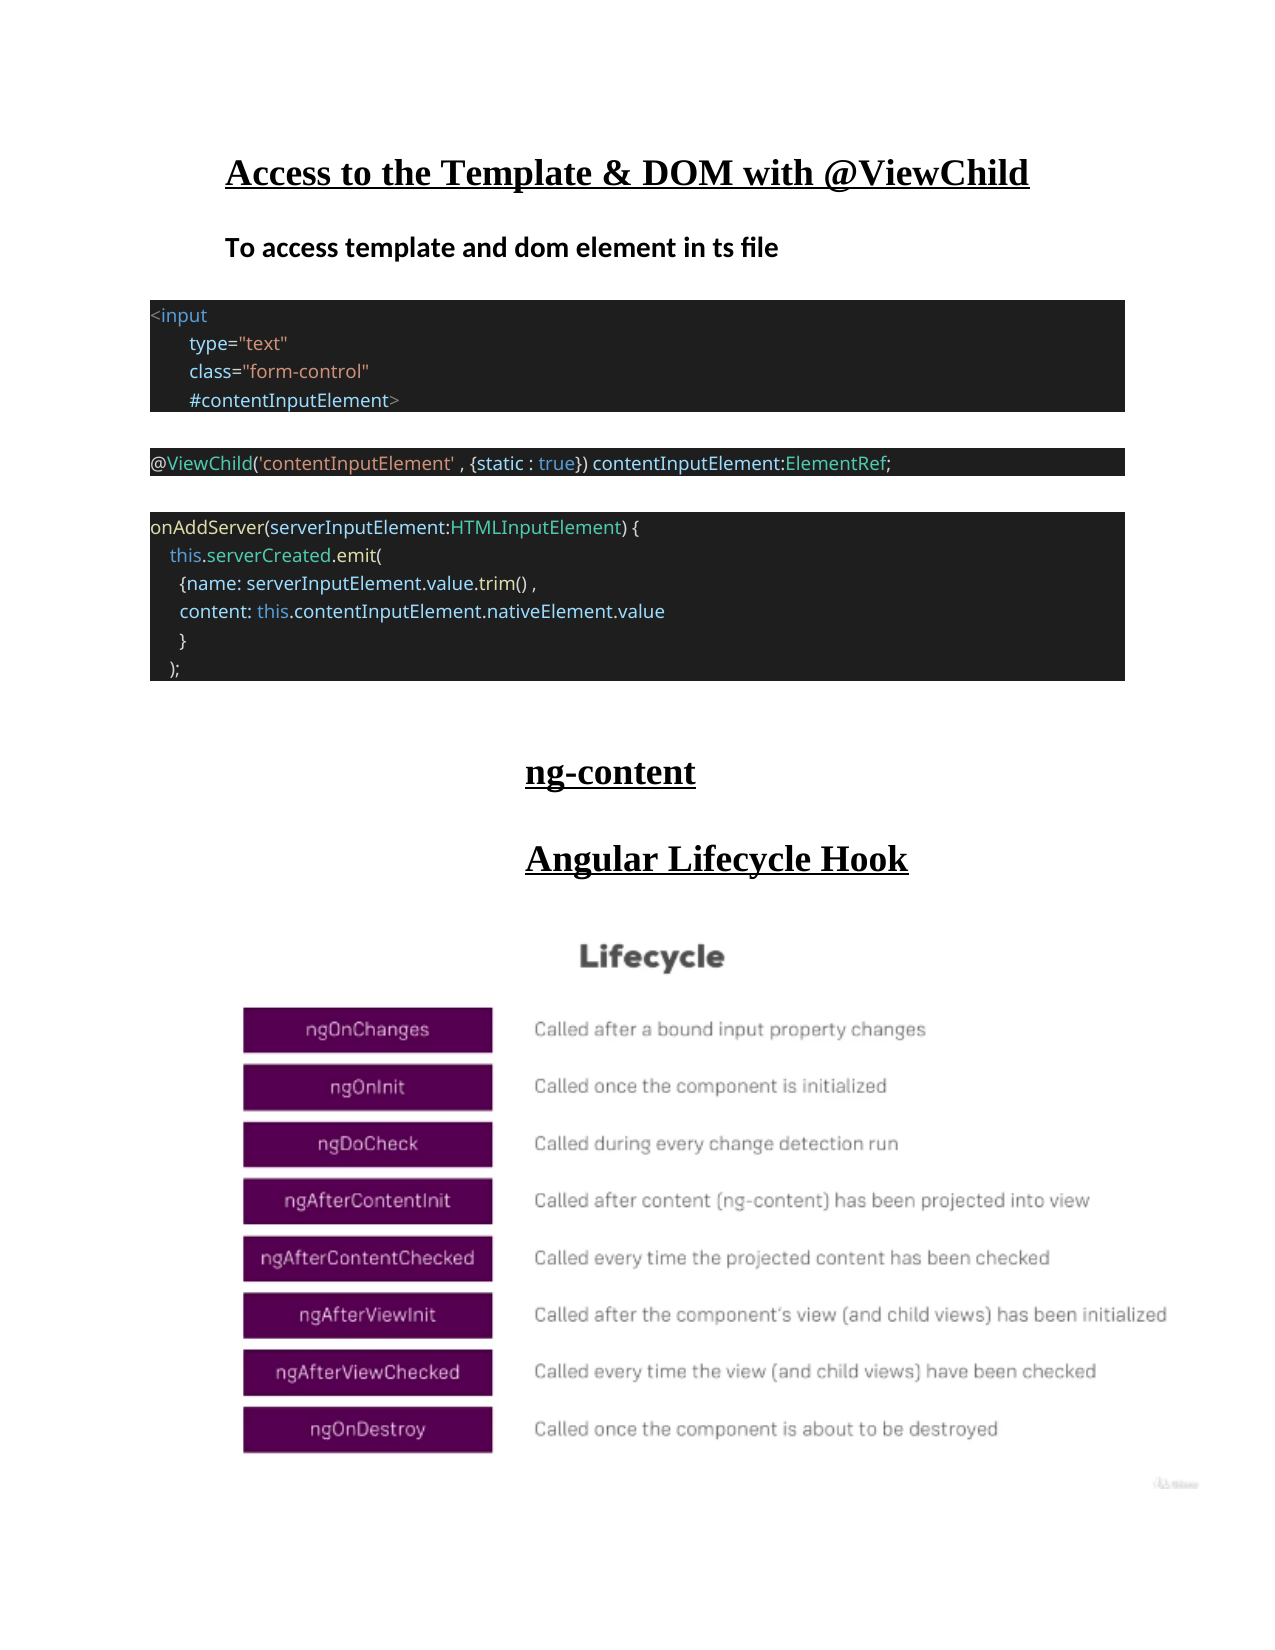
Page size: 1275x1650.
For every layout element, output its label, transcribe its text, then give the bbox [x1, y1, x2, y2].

text @ViewChild('contentInputElement' , {static : true}) contentInputElement:ElementRef; [150, 448, 1125, 476]
text <input [150, 300, 1125, 328]
text Access to the Template & DOM with @ViewChild [150, 150, 1125, 193]
text Angular Lifecycle Hook [450, 836, 1125, 879]
text } [150, 624, 1125, 652]
list To access template and dom element in ts file [225, 229, 1125, 264]
text type="text" [150, 328, 1125, 356]
text class="form-control" [150, 356, 1125, 384]
text ng-content [450, 750, 1125, 793]
text #contentInputElement> [150, 384, 1125, 412]
text ); [150, 652, 1125, 681]
text {name: serverInputElement.value.trim() , [150, 568, 1125, 596]
text onAddServer(serverInputElement:HTMLInputElement) { [150, 512, 1125, 540]
text content: this.contentInputElement.nativeElement.value [150, 596, 1125, 624]
text this.serverCreated.emit( [150, 540, 1125, 568]
picture [225, 926, 1200, 1489]
